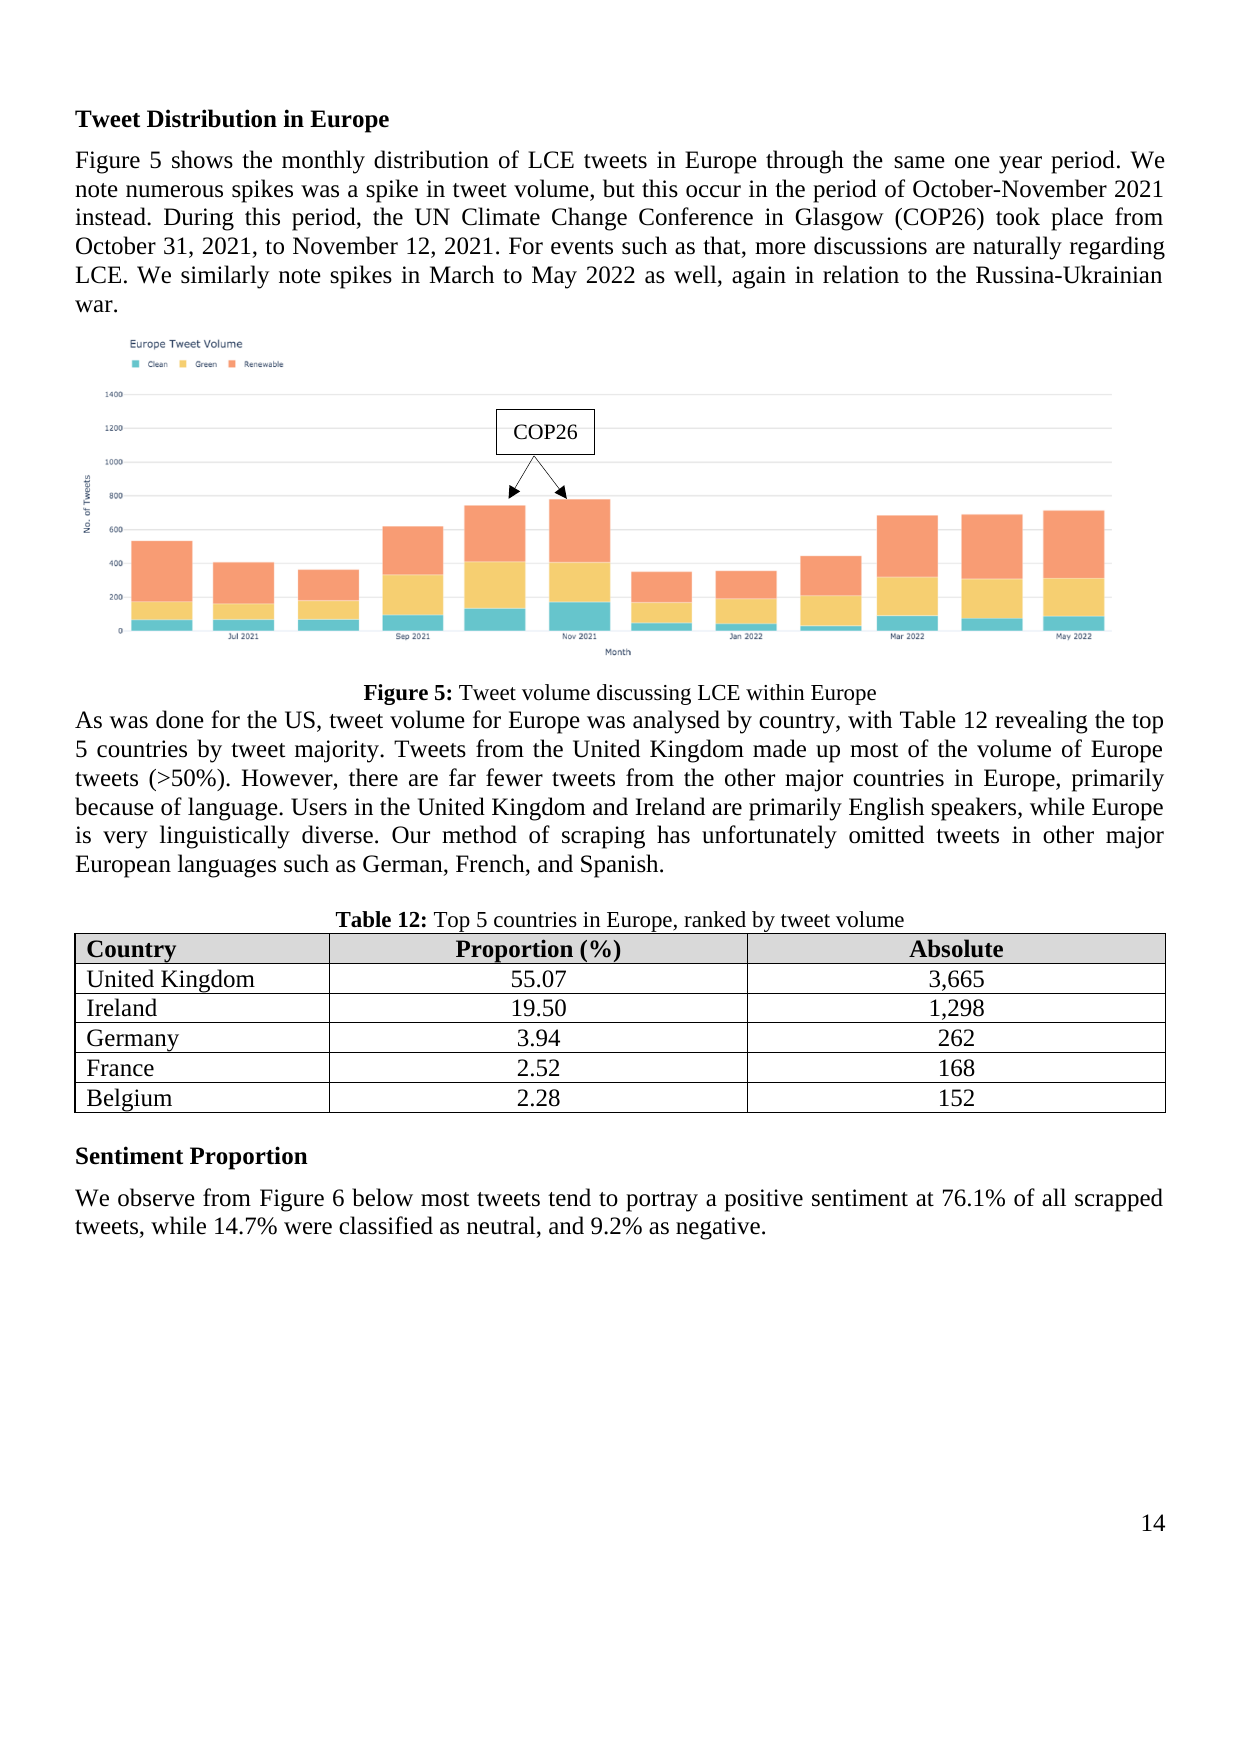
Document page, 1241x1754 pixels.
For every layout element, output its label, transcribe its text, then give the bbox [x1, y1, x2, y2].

table_cell 55.07 [330, 964, 747, 992]
subtitle Sentiment Proportion [75, 1141, 1165, 1170]
text Figure 5: Tweet volume discussing LCE within Europe [75, 679, 1165, 705]
table_cell Ireland [76, 994, 329, 1022]
table_header Country [76, 934, 329, 963]
text As was done for the US, tweet volume for Europe was analysed by country, with Table 12 revealing the top 5 countries by tweet majority. Tweets from the United Kingdom made up most of the volume of Europe tweets (>50%). However, there are far fewer tweets from the other major countries in Europe, primarily because of language. Users in the United Kingdom and Ireland are primarily English speakers, while Europe is very linguistically diverse. Our method of scraping has unfortunately omitted tweets in other major European languages such as German, French, and Spanish. [75, 705, 1165, 878]
text Figure 4 shows the monthly distribution of LCE tweets in Europe through the same one year period. We note numerous spikes was a spike in tweet volume, but this occur in the period of October-November 2021 instead. During this period, the UN Climate Change Conference in Glasgow (COP26) took place from October 31, 2021, to November 12, 2021. For events such as that, more discussions are naturally regarding LCE. We similarly note spikes in March to May 2022 as well, again in relation to the Russina-Ukrainian war. [75, 145, 1165, 317]
text Table 12: Top 5 countries in Europe, ranked by tweet volume [75, 907, 1165, 933]
picture [75, 317, 1160, 679]
table_cell 2.52 [330, 1053, 747, 1082]
table_cell Belgium [76, 1083, 329, 1112]
table_header Absolute [748, 934, 1165, 963]
table_cell 168 [748, 1053, 1165, 1082]
table_cell 2.28 [330, 1083, 747, 1112]
table_cell 152 [748, 1083, 1165, 1112]
table_cell 3.94 [330, 1023, 747, 1052]
table_cell France [76, 1053, 329, 1082]
table_cell United Kingdom [76, 964, 329, 992]
subtitle Tweet Distribution in Europe [75, 104, 1165, 132]
table_cell 262 [748, 1023, 1165, 1052]
table_cell Germany [76, 1023, 329, 1052]
table_cell 1,298 [748, 994, 1165, 1022]
table_cell 3,665 [748, 964, 1165, 992]
text We observe from Figure 6 below most tweets tend to portray a positive sentiment at 76.1% of all scrapped tweets, while 14.7% were classified as neutral, and 9.2% as negative. [75, 1183, 1165, 1240]
table_cell 19.50 [330, 994, 747, 1022]
table_header Proportion (%) [330, 934, 747, 963]
